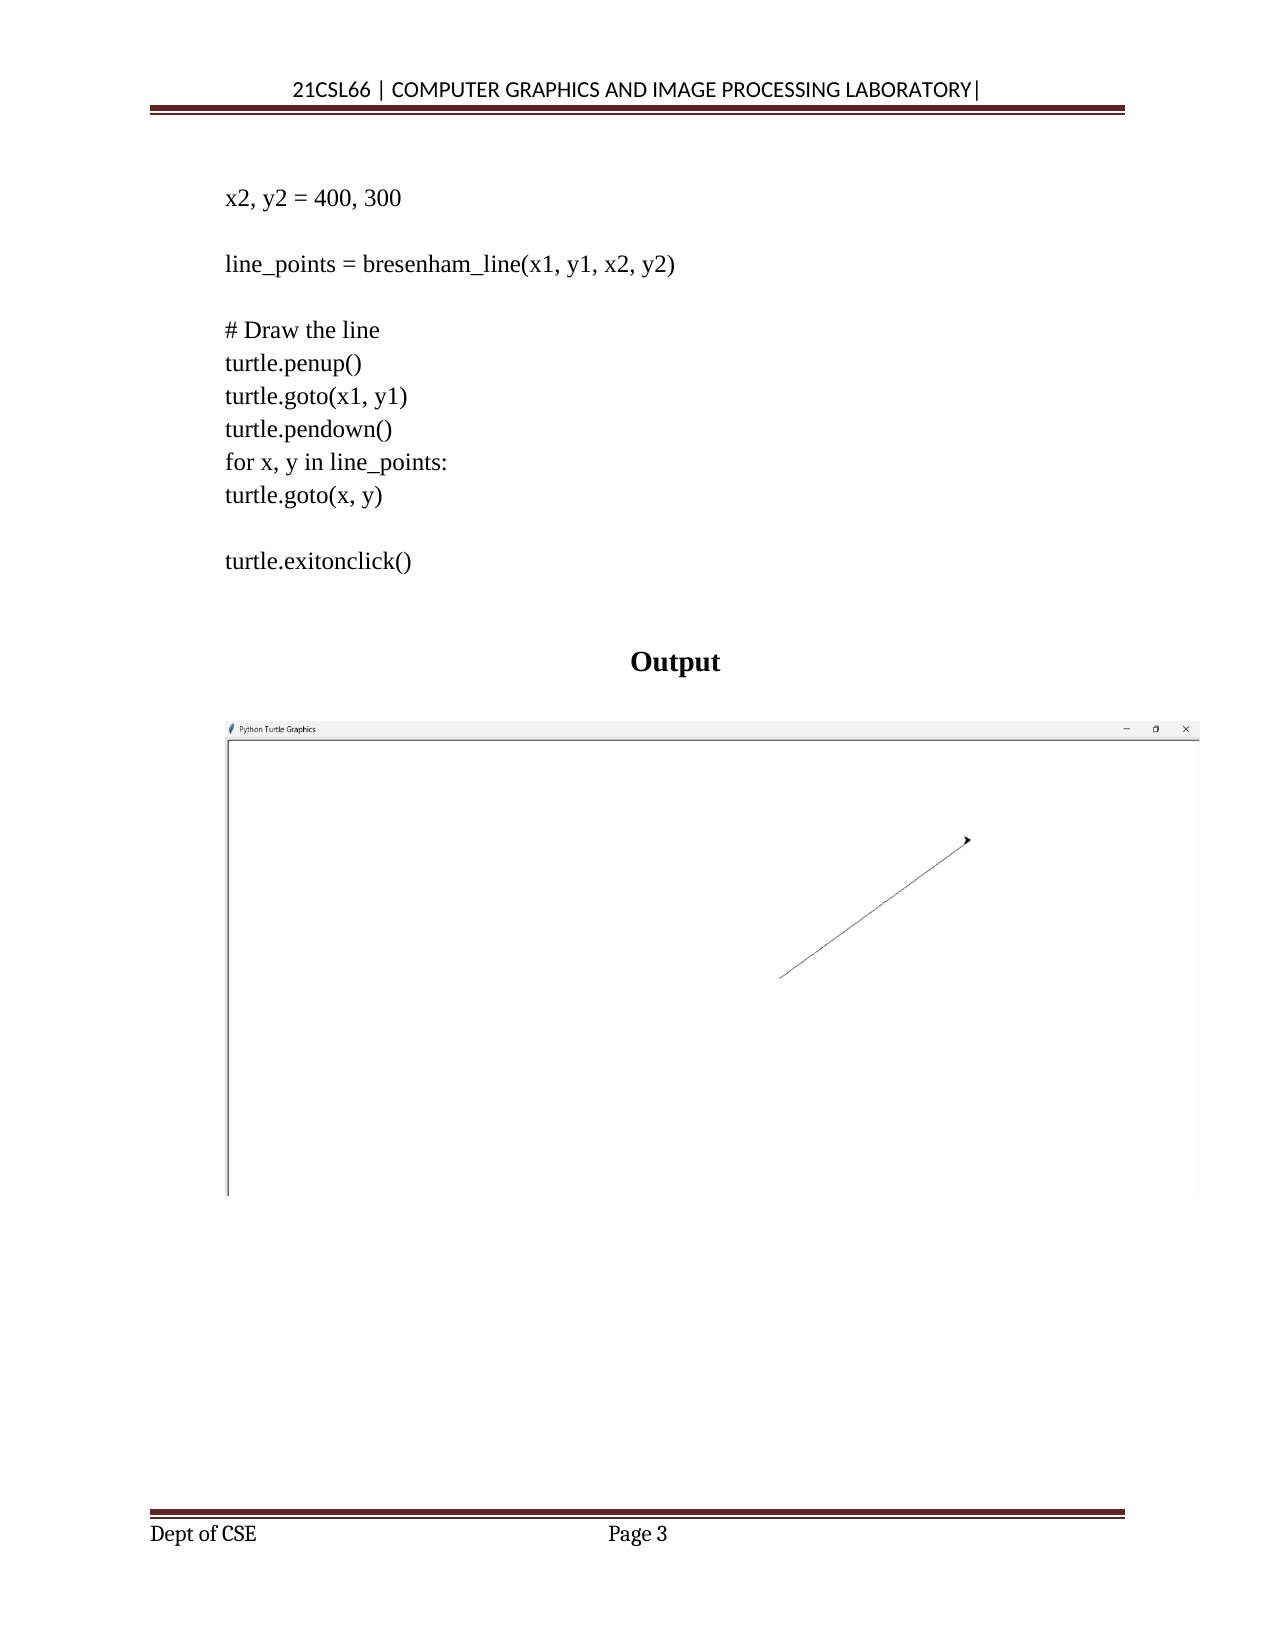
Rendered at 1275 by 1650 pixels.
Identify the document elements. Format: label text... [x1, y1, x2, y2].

list turtle.goto(x1, y1) [225, 381, 1125, 410]
list Output [225, 644, 1125, 678]
list turtle.exitonclick() [225, 546, 1125, 575]
list turtle.penup() [225, 348, 1125, 377]
list line_points = bresenham_line(x1, y1, x2, y2) [225, 249, 1125, 278]
list # Draw the line [225, 315, 1125, 344]
list for x, y in line_points: [225, 447, 1125, 476]
list x2, y2 = 400, 300 [225, 183, 1125, 212]
list turtle.pendown() [225, 414, 1125, 443]
list turtle.goto(x, y) [225, 480, 1125, 509]
